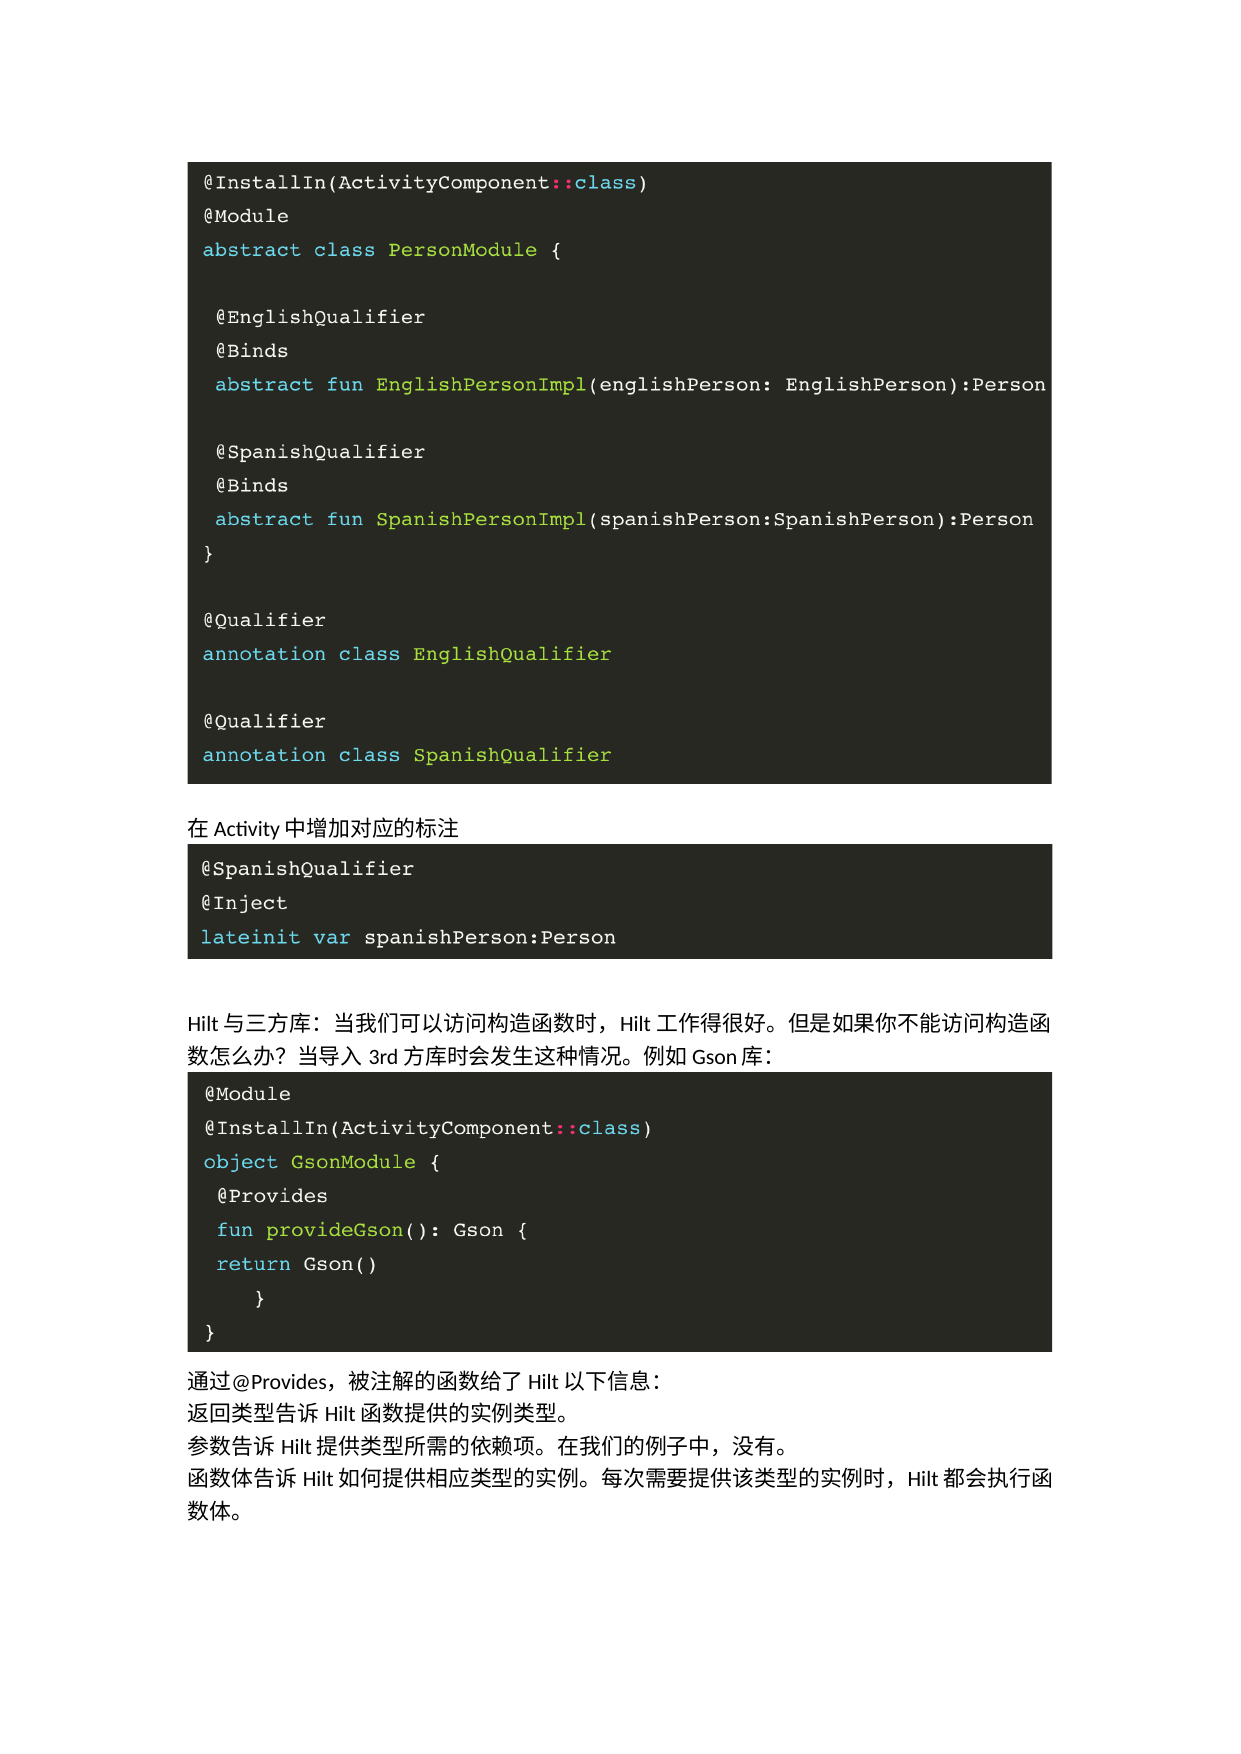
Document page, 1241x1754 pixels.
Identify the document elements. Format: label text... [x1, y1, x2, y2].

text 返回类型告诉 Hilt 函数提供的实例类型。 [187, 1397, 1053, 1429]
text Hilt与三方库：当我们可以访问构造函数时，Hilt 工作得很好。但是如果你不能访问构造函数怎么办？当导入 3rd 方库时会发生这种情况。例如Gson库： [187, 1007, 1053, 1072]
picture [187, 1072, 1053, 1352]
picture [187, 162, 1052, 784]
text 在Activity中增加对应的标注 [187, 812, 1053, 844]
text 通过@Provides，被注解的函数给了Hilt以下信息： [187, 1364, 1053, 1397]
picture [187, 844, 1053, 959]
text 函数体告诉 Hilt 如何提供相应类型的实例。每次需要提供该类型的实例时，Hilt 都会执行函数体。 [187, 1462, 1053, 1527]
text 参数告诉 Hilt 提供类型所需的依赖项。在我们的例子中，没有。 [187, 1429, 1053, 1462]
